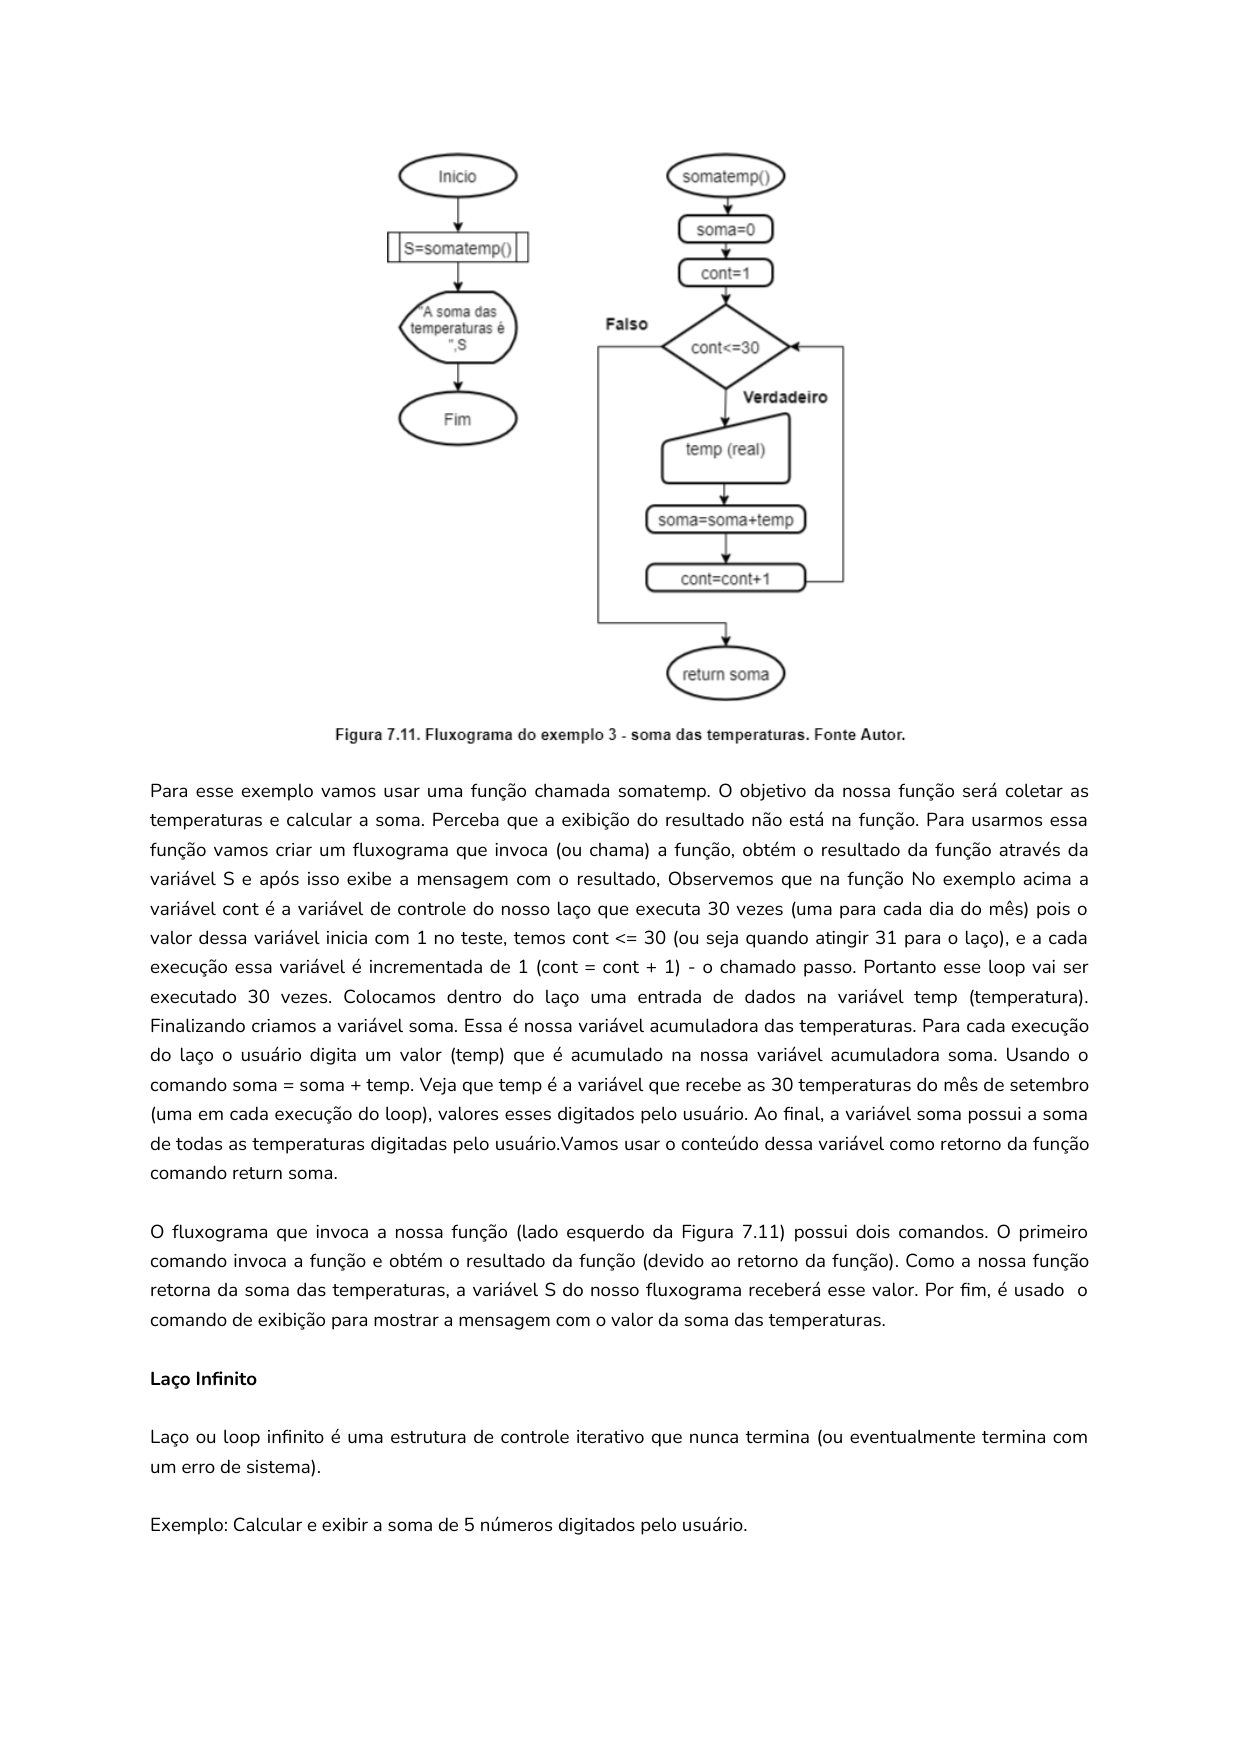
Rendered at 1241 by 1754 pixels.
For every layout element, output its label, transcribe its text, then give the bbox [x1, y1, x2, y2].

text O fluxograma que invoca a nossa função (lado esquerdo da Figura 7.11) possui dois comandos. O primeiro comando invoca a função e obtém o resultado da função (devido ao retorno da função). Como a nossa função retorna da soma das temperaturas, a variável S do nosso fluxograma receberá esse valor. Por fim, é usado o comando de exibição para mostrar a mensagem com o valor da soma das temperaturas. [150, 1219, 1090, 1333]
subtitle Laço Infinito [150, 1366, 1090, 1392]
picture [330, 150, 910, 746]
text Laço ou loop infinito é uma estrutura de controle iterativo que nunca termina (ou eventualmente termina com um erro de sistema). [150, 1425, 1090, 1480]
text Exemplo: Calcular e exibir a soma de 5 números digitados pelo usuário. [150, 1513, 1090, 1538]
text Para esse exemplo vamos usar uma função chamada somatemp. O objetivo da nossa função será coletar as temperaturas e calcular a soma. Perceba que a exibição do resultado não está na função. Para usarmos essa função vamos criar um fluxograma que invoca (ou chama) a função, obtém o resultado da função através da variável S e após isso exibe a mensagem com o resultado, Observemos que na função No exemplo acima a variável cont é a variável de controle do nosso laço que executa 30 vezes (uma para cada dia do mês) pois o valor dessa variável inicia com 1 no teste, temos cont <= 30 (ou seja quando atingir 31 para o laço), e a cada execução essa variável é incrementada de 1 (cont = cont + 1) - o chamado passo. Portanto esse loop vai ser executado 30 vezes. Colocamos dentro do laço uma entrada de dados na variável temp (temperatura). Finalizando criamos a variável soma. Essa é nossa variável acumuladora das temperaturas. Para cada execução do laço o usuário digita um valor (temp) que é acumulado na nossa variável acumuladora soma. Usando o comando soma = soma + temp. Veja que temp é a variável que recebe as 30 temperaturas do mês de setembro (uma em cada execução do loop), valores esses digitados pelo usuário. Ao final, a variável soma possui a soma de todas as temperaturas digitadas pelo usuário.Vamos usar o conteúdo dessa variável como retorno da função comando return soma. [150, 778, 1090, 1186]
